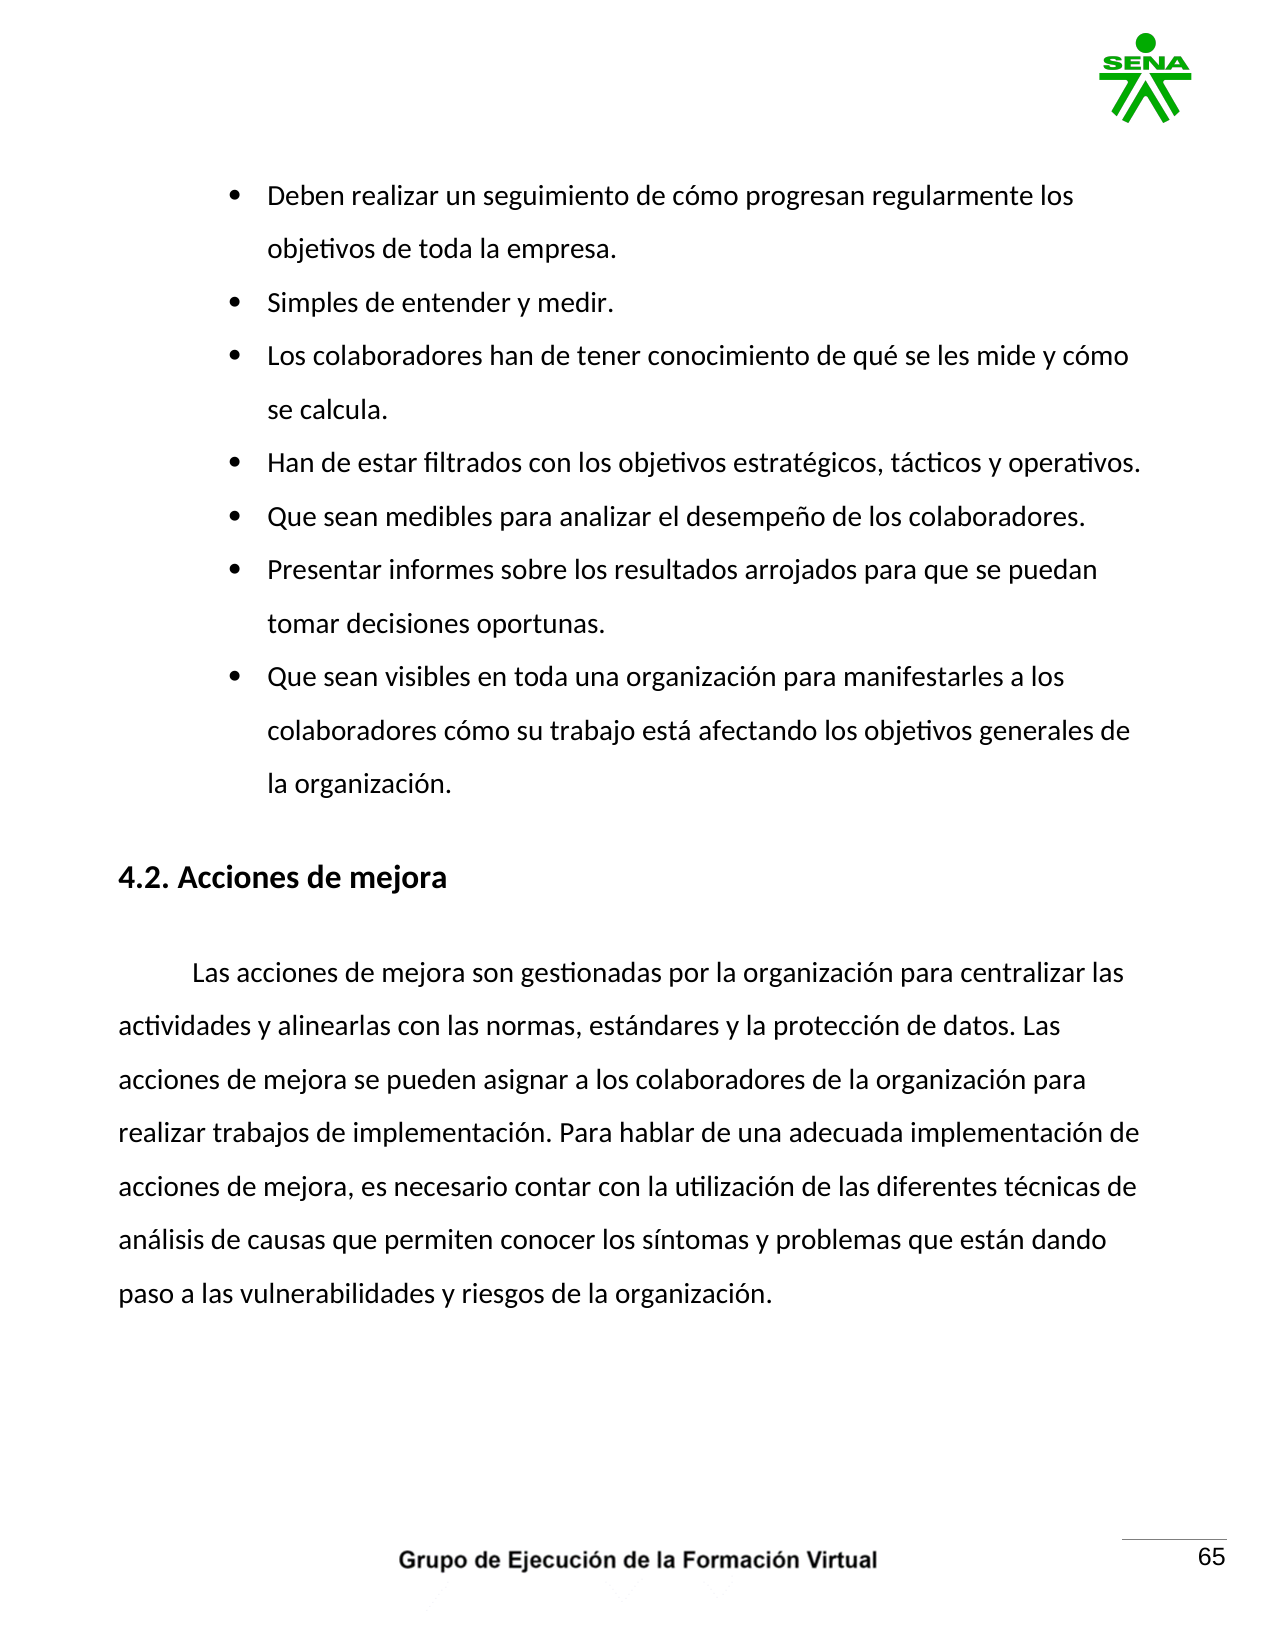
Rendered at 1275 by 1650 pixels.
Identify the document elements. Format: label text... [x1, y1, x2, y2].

list Los colaboradores han de tener conocimiento de qué se les mide y cómo se calcula. [229, 337, 1157, 427]
text Las acciones de mejora son gestionadas por la organización para centralizar las actividades y alinearlas con las normas, estándares y la protección de datos. Las acciones de mejora se pueden asignar a los colaboradores de la organización para realizar trabajos de implementación. Para hablar de una adecuada implementación de acciones de mejora, es necesario contar con la utilización de las diferentes técnicas de análisis de causas que permiten conocer los síntomas y problemas que están dando paso a las vulnerabilidades y riesgos de la organización. [118, 954, 1157, 1310]
picture [0, 1500, 1275, 1611]
list Presentar informes sobre los resultados arrojados para que se puedan tomar decisiones oportunas. [229, 551, 1157, 640]
list Deben realizar un seguimiento de cómo progresan regularmente los objetivos de toda la empresa. [229, 177, 1157, 266]
list Simples de entender y medir. [229, 284, 1157, 320]
picture [1099, 33, 1192, 123]
list Han de estar filtrados con los objetivos estratégicos, tácticos y operativos. [229, 444, 1157, 480]
list Que sean medibles para analizar el desempeño de los colaboradores. [229, 498, 1157, 533]
list Que sean visibles en toda una organización para manifestarles a los colaboradores cómo su trabajo está afectando los objetivos generales de la organización. [229, 658, 1157, 801]
subtitle Acciones de mejora [118, 856, 1157, 897]
